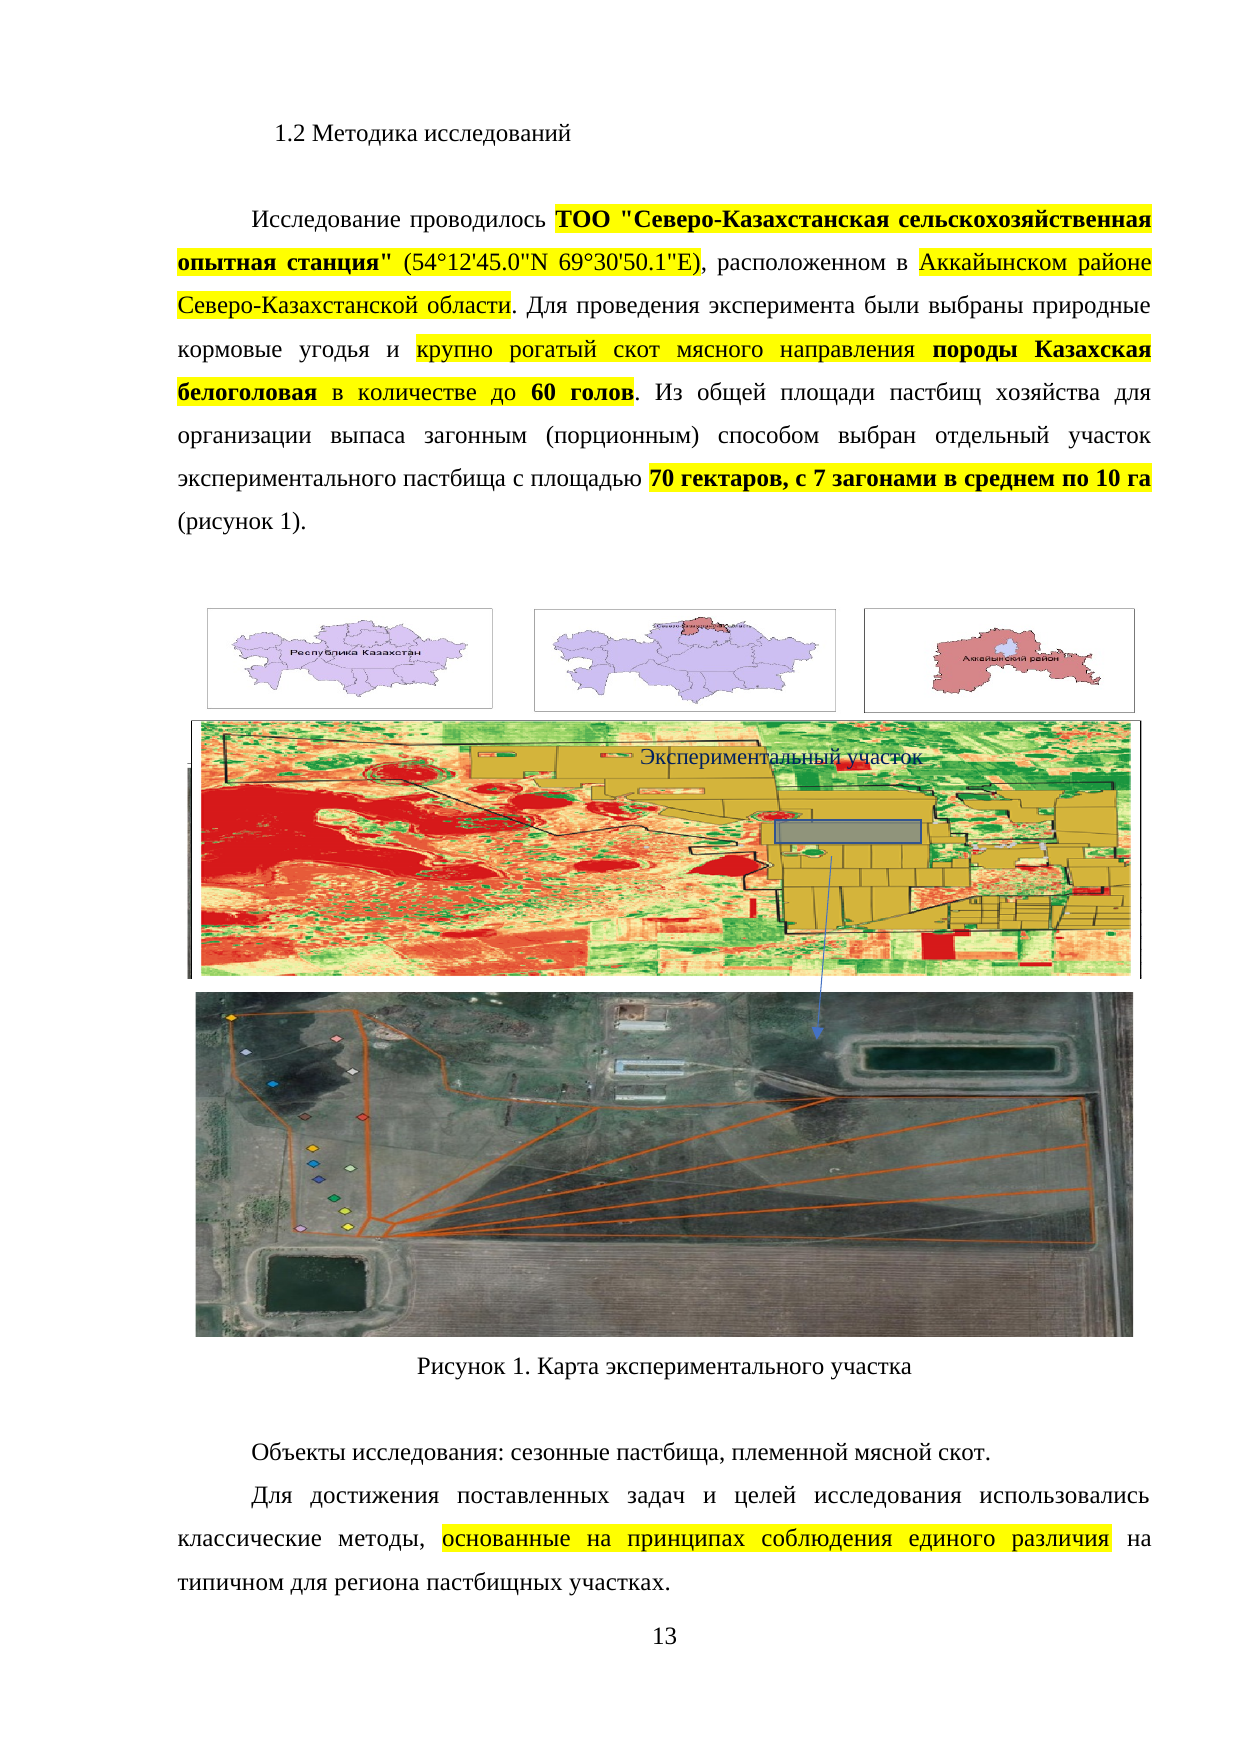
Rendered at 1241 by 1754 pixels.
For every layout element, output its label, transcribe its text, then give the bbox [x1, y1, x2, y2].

text 1.2 Методика исследований [177, 118, 1152, 147]
text Рисунок 1. Карта экспериментального участка [177, 1351, 1152, 1380]
picture [195, 992, 1134, 1337]
text Для достижения поставленных задач и целей исследования использовались классические методы, основанные на принципах соблюдения единого различия на типичном для региона пастбищных участках. [177, 1480, 1152, 1595]
text Объекты исследования: сезонные пастбища, племенной мясной скот. [177, 1437, 1152, 1466]
text Исследование проводилось ТОО "Северо-Казахстанская сельскохозяйственная опытная станция" (54°12'45.0"N 69°30'50.1"E), расположенном в Аккайынском районе Северо-Казахстанской области. Для проведения эксперимента были выбраны природные кормовые угодья и крупно рогатый скот мясного направления породы Казахская белоголовая в количестве до 60 голов. Из общей площади пастбищ хозяйства для организации выпаса загонным (порционным) способом выбран отдельный участок экспериментального пастбища с площадью 70 гектаров, с 7 загонами в среднем по 10 га (рисунок 1). [177, 204, 1152, 535]
